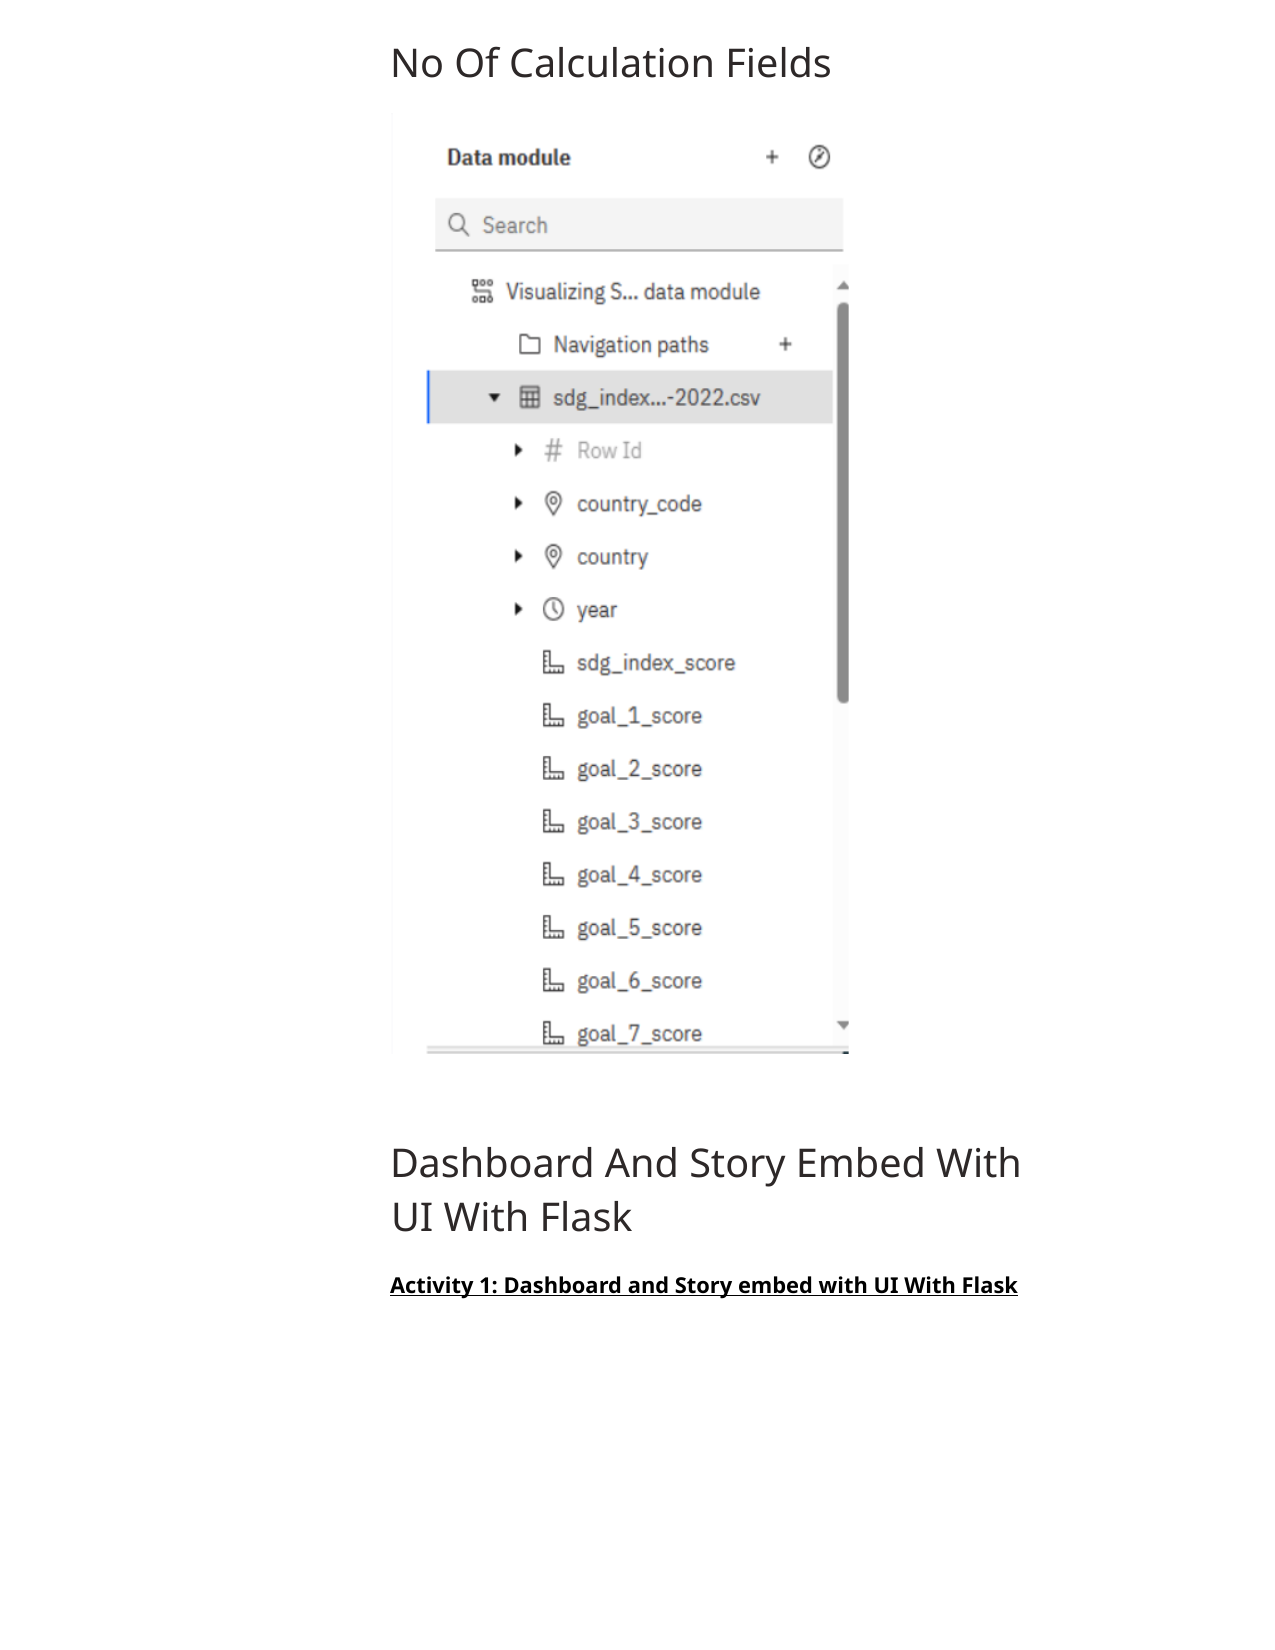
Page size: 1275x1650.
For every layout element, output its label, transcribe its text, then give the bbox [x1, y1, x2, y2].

subtitle No Of Calculation Fields [390, 35, 1066, 89]
text Activity 1: Dashboard and Story embed with UI With Flask [390, 1268, 1066, 1299]
subtitle Dashboard And Story Embed With UI With Flask [390, 1135, 1066, 1243]
picture [389, 113, 849, 1054]
